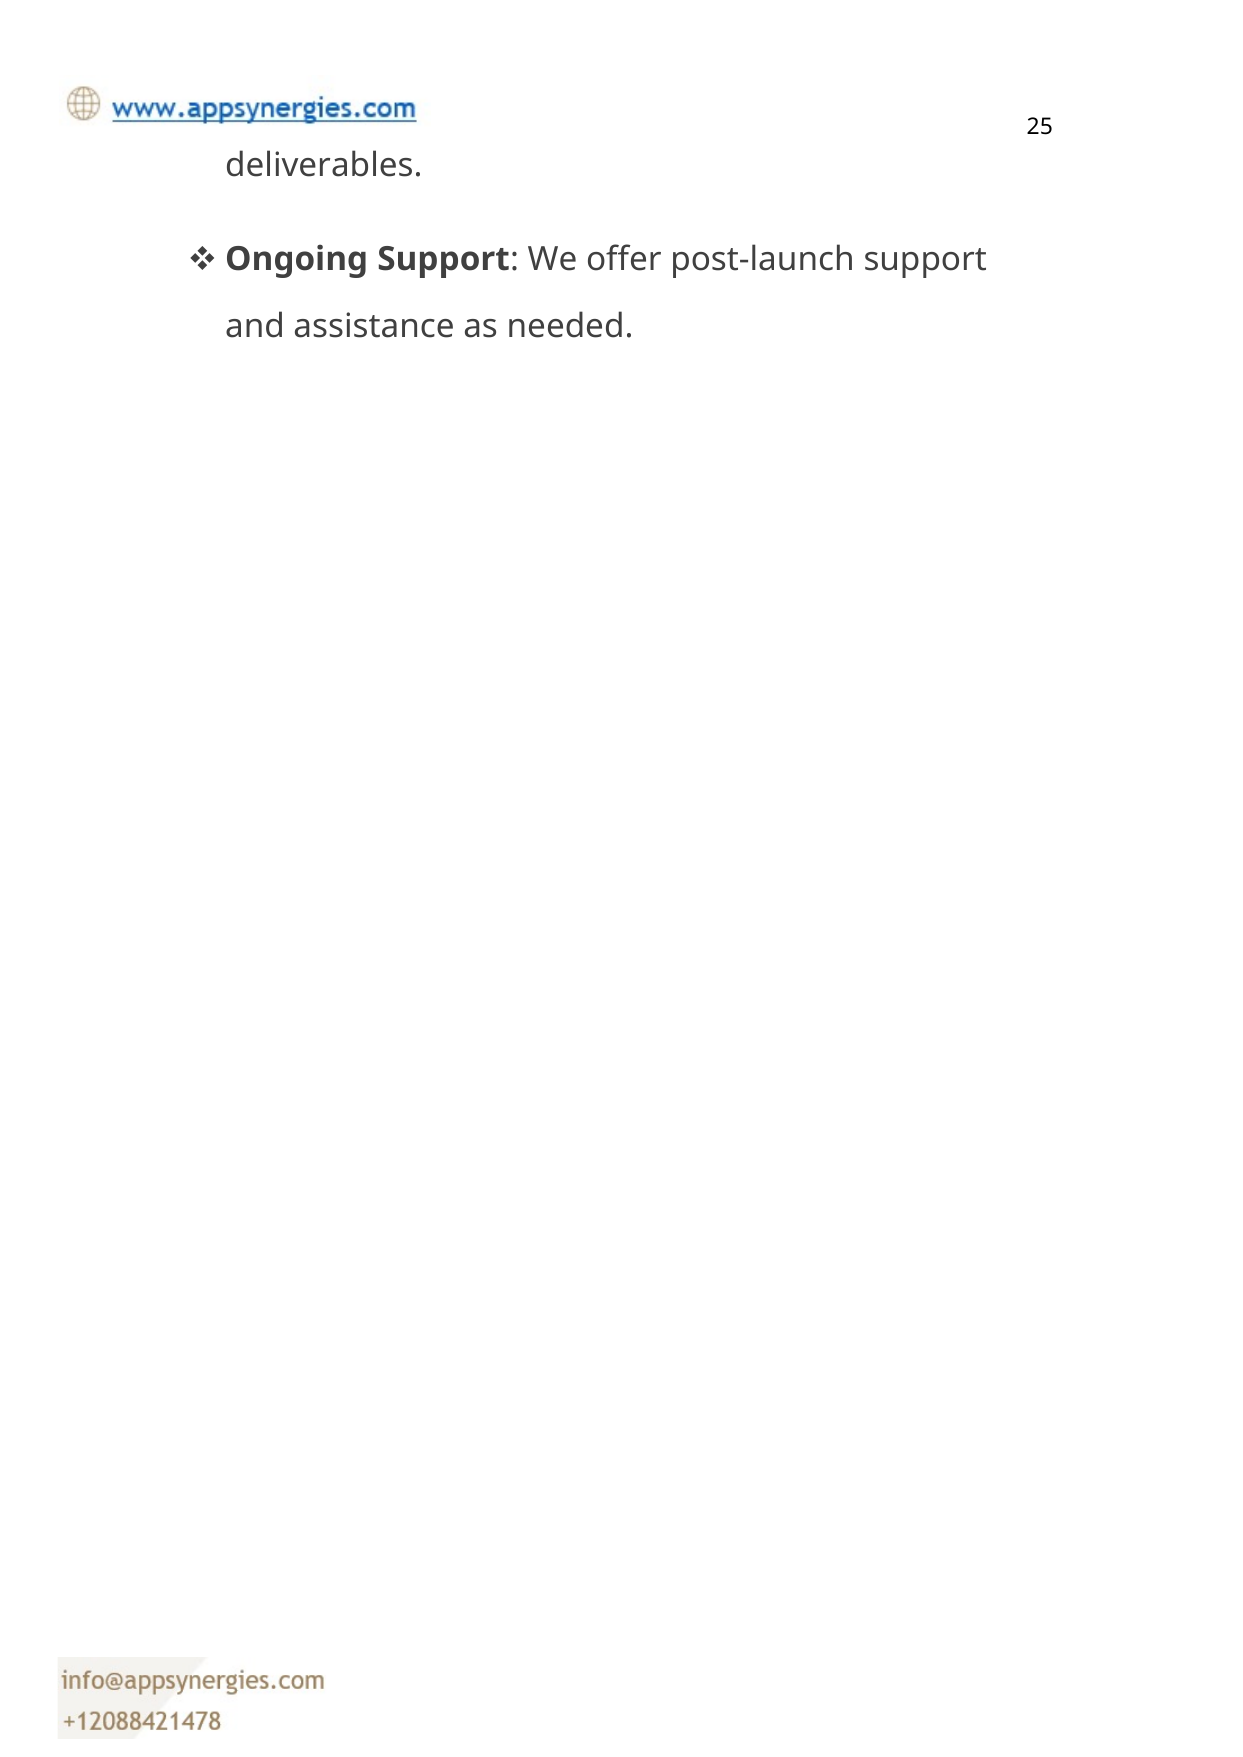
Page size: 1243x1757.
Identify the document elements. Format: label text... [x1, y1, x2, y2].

list Ongoing Support: We offer post-launch support and assistance as needed. [187, 234, 1000, 347]
picture [57, 1657, 327, 1739]
picture [58, 75, 431, 135]
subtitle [187, 141, 1110, 187]
